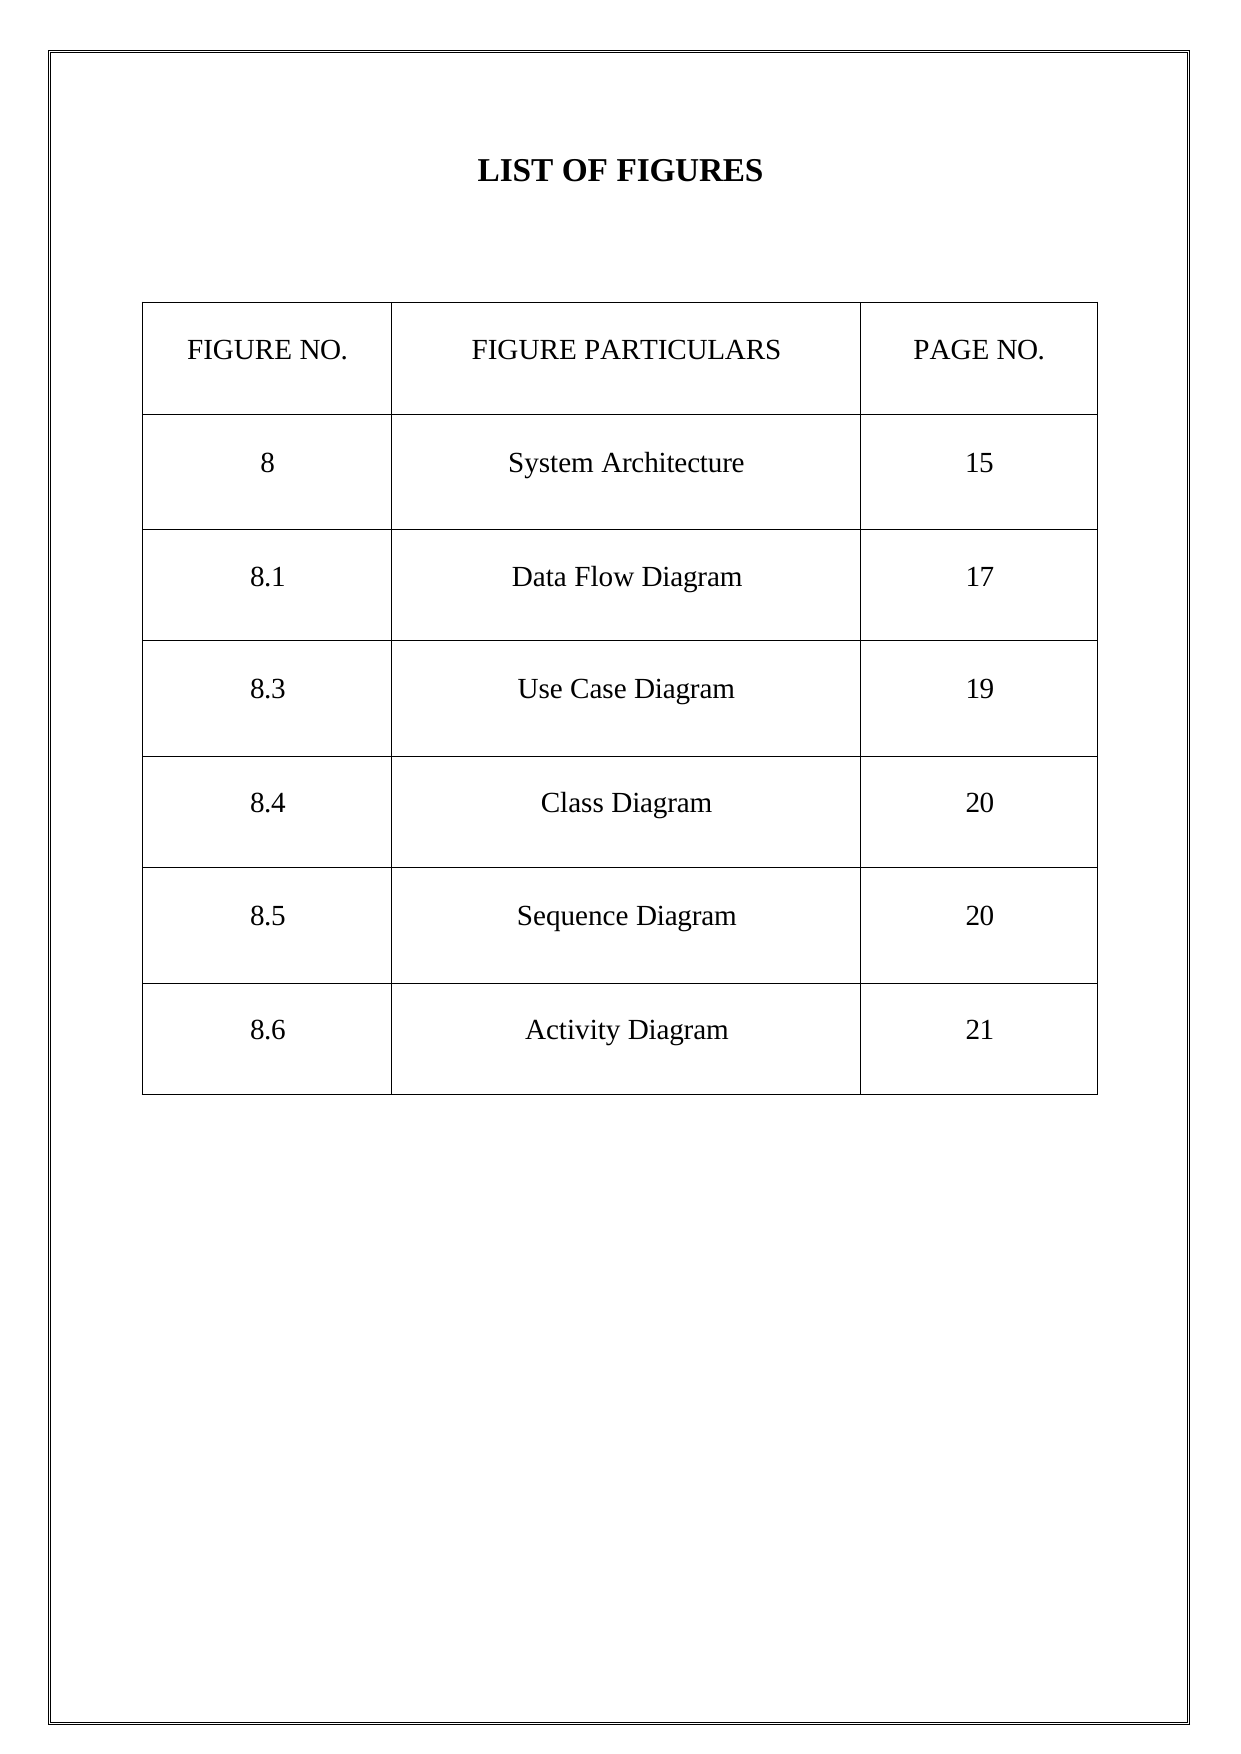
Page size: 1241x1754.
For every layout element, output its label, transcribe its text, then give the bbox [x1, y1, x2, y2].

table_cell 21 [861, 984, 1097, 1094]
table_cell 8.6 [143, 984, 391, 1094]
table_cell 15 [861, 415, 1097, 529]
subtitle LIST OF FIGURES [447, 151, 793, 189]
table_cell 19 [861, 641, 1097, 756]
table_header FIGURE NO. [143, 303, 391, 413]
table_cell System Architecture [392, 415, 860, 529]
table_cell Data Flow Diagram [392, 530, 860, 640]
table_cell 20 [861, 757, 1097, 867]
table_cell Sequence Diagram [392, 868, 860, 983]
table_cell Activity Diagram [392, 984, 860, 1094]
table_cell 17 [861, 530, 1097, 640]
table_cell Class Diagram [392, 757, 860, 867]
table_cell Use Case Diagram [392, 641, 860, 756]
table_cell 20 [861, 868, 1097, 983]
table_header PAGE NO. [861, 303, 1097, 413]
table_cell 8.1 [143, 530, 391, 640]
table_cell 8.4 [143, 757, 391, 867]
table_cell 8.5 [143, 868, 391, 983]
table_cell 8.3 [143, 641, 391, 756]
table_header FIGURE PARTICULARS [392, 303, 860, 413]
table_cell 8 [143, 415, 391, 529]
